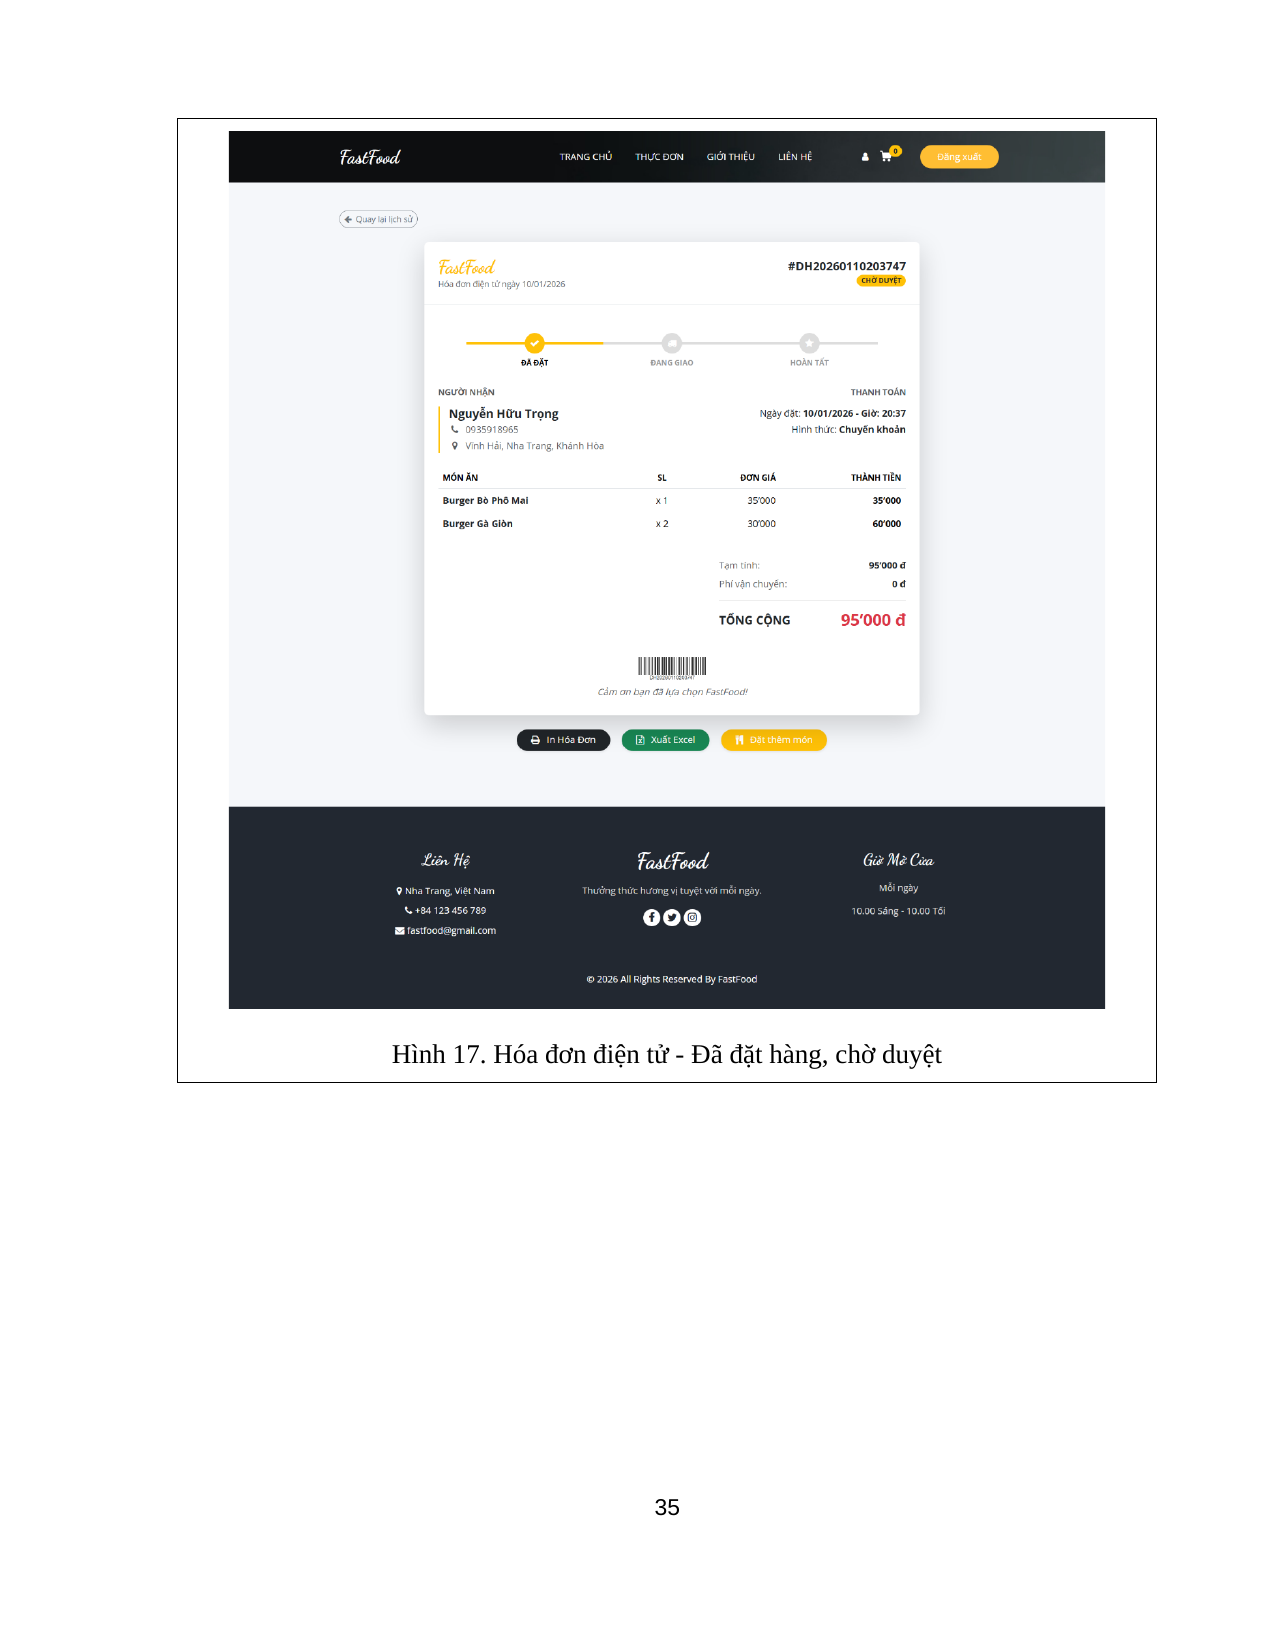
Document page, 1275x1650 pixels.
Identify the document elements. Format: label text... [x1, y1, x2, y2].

picture [228, 131, 1106, 1009]
table_cell Hình 17. Hóa đơn điện tử - Đã đặt hàng, chờ duyệt [178, 119, 1156, 1082]
